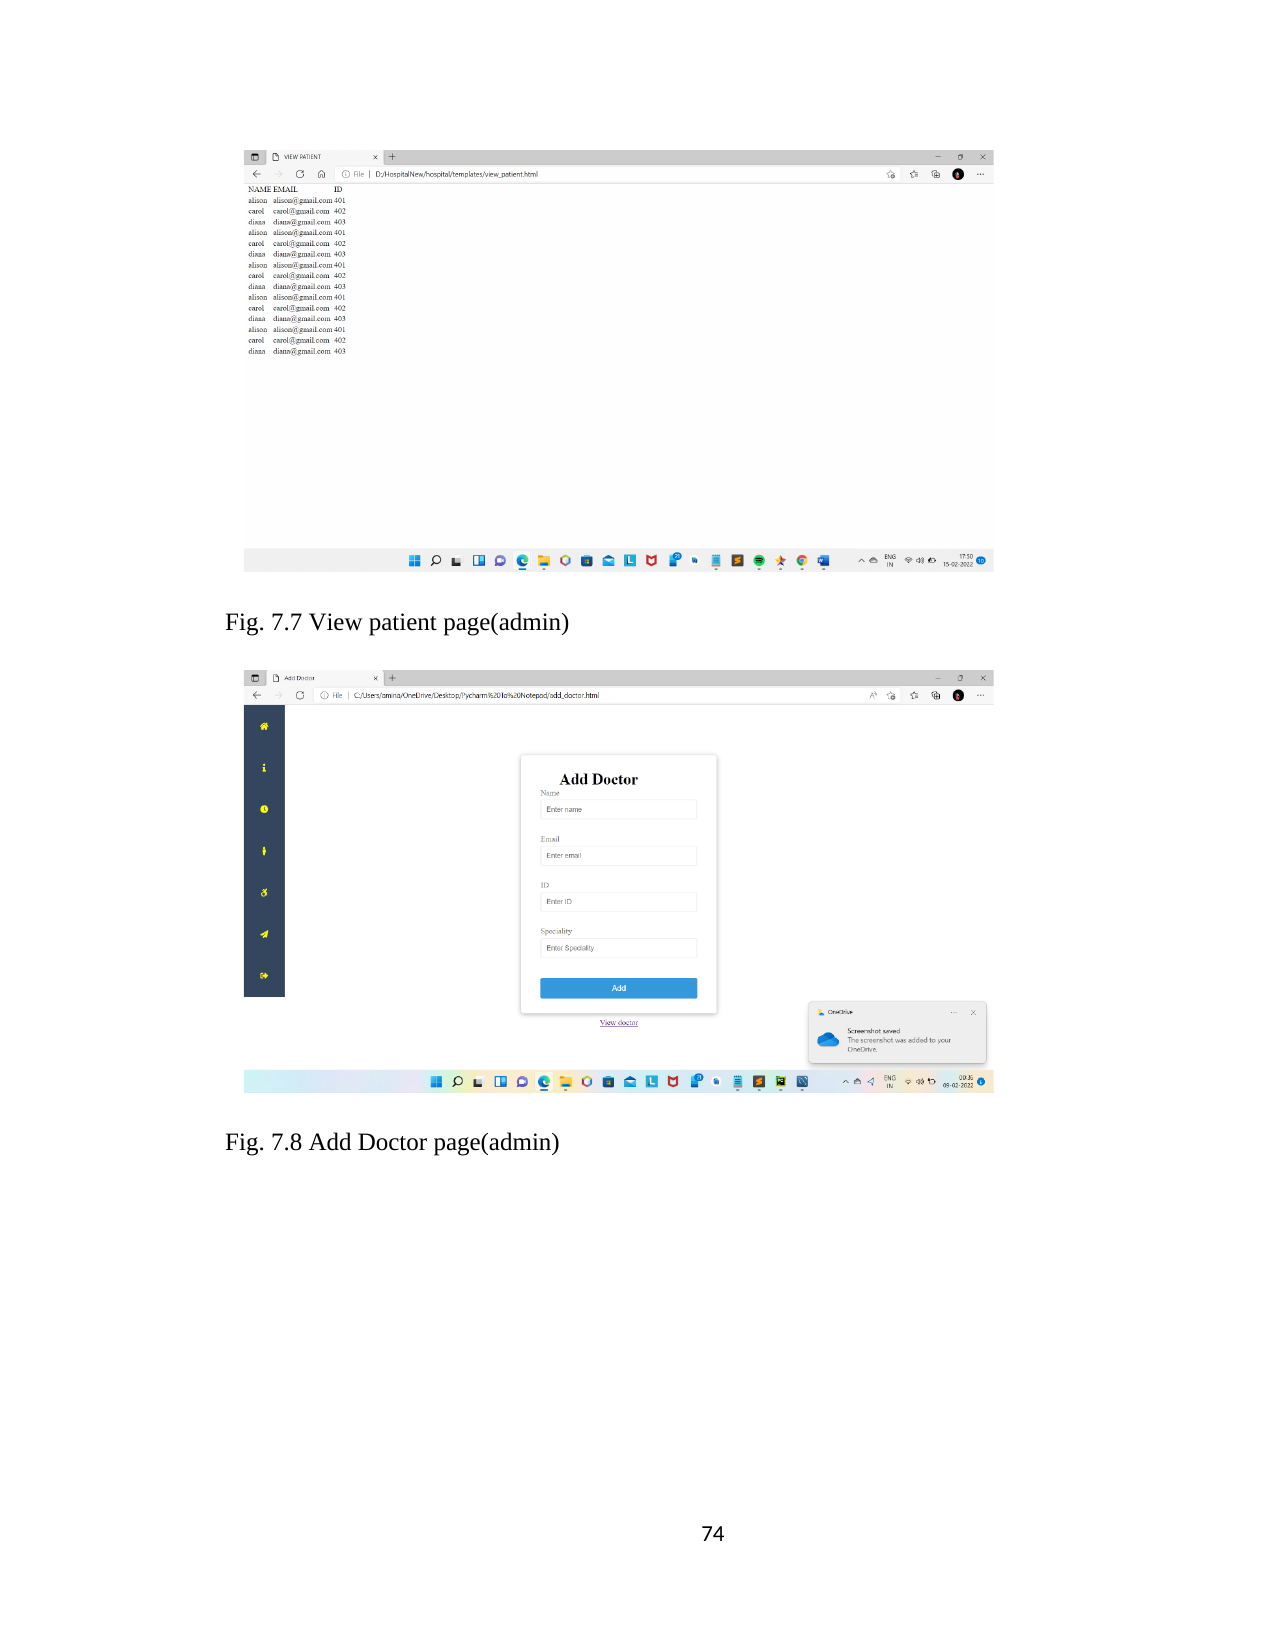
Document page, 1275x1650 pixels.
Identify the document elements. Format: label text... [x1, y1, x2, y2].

text Fig. 7.8 Add Doctor page(admin) [225, 1127, 1125, 1156]
text Fig. 7.7 View patient page(admin) [225, 607, 1125, 635]
